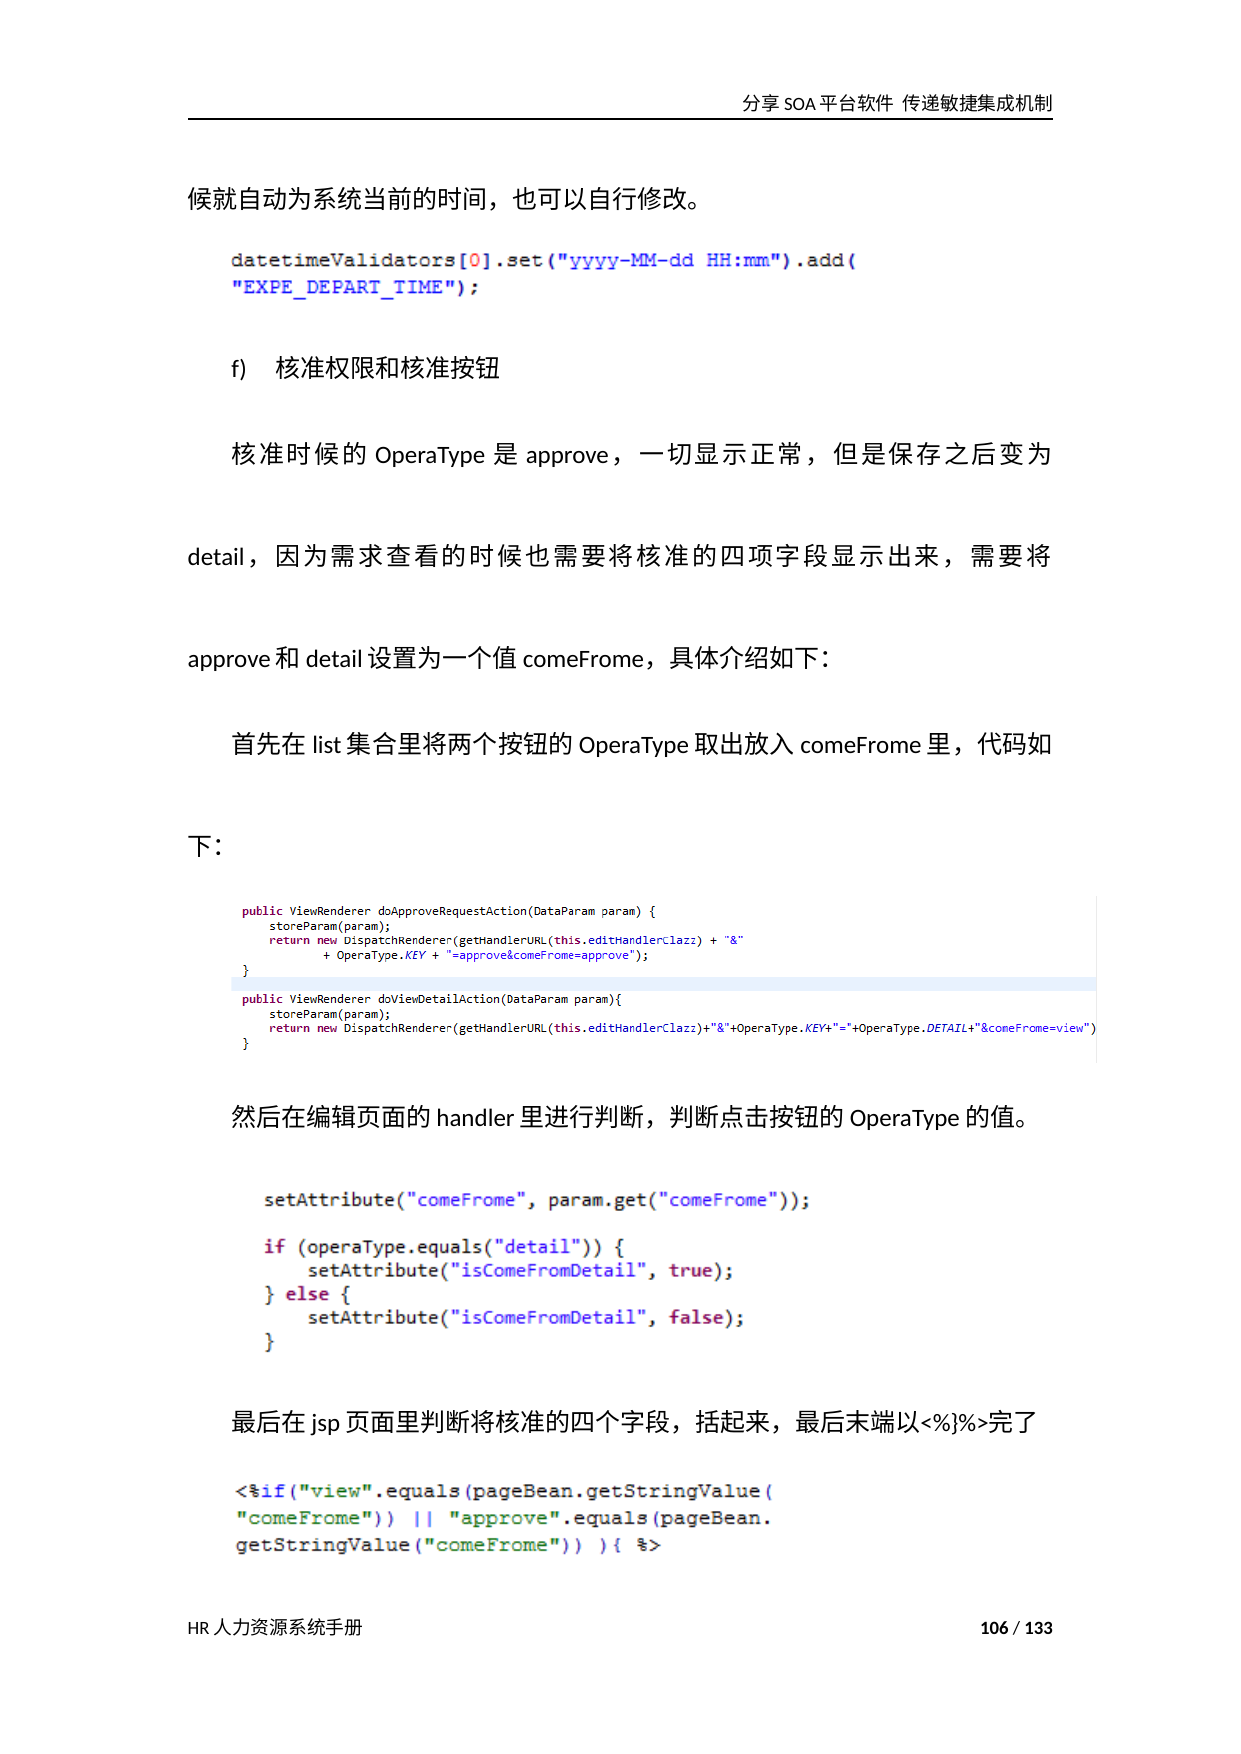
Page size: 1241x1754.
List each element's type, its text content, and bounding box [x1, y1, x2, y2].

picture [231, 250, 874, 303]
picture [231, 1472, 805, 1567]
list 核准权限和核准按钮 [231, 333, 1053, 401]
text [187, 164, 1053, 232]
picture [231, 1167, 874, 1371]
text 然后在编辑页面的handler里进行判断，判断点击按钮的OperaType的值。 [187, 1082, 1053, 1150]
text 首先在list集合里将两个按钮的OperaType取出放入comeFrome里，代码如下： [187, 709, 1053, 879]
picture [231, 896, 1097, 1063]
text 核准时候的OperaType是approve，一切显示正常，但是保存之后变为detail，因为需求查看的时候也需要将核准的四项字段显示出来，需要将approve和detail设置为一个值comeFrome，具体介绍如下： [187, 419, 1053, 691]
text 最后在jsp页面里判断将核准的四个字段，括起来，最后末端以<%}%>完了 [187, 1387, 1053, 1455]
